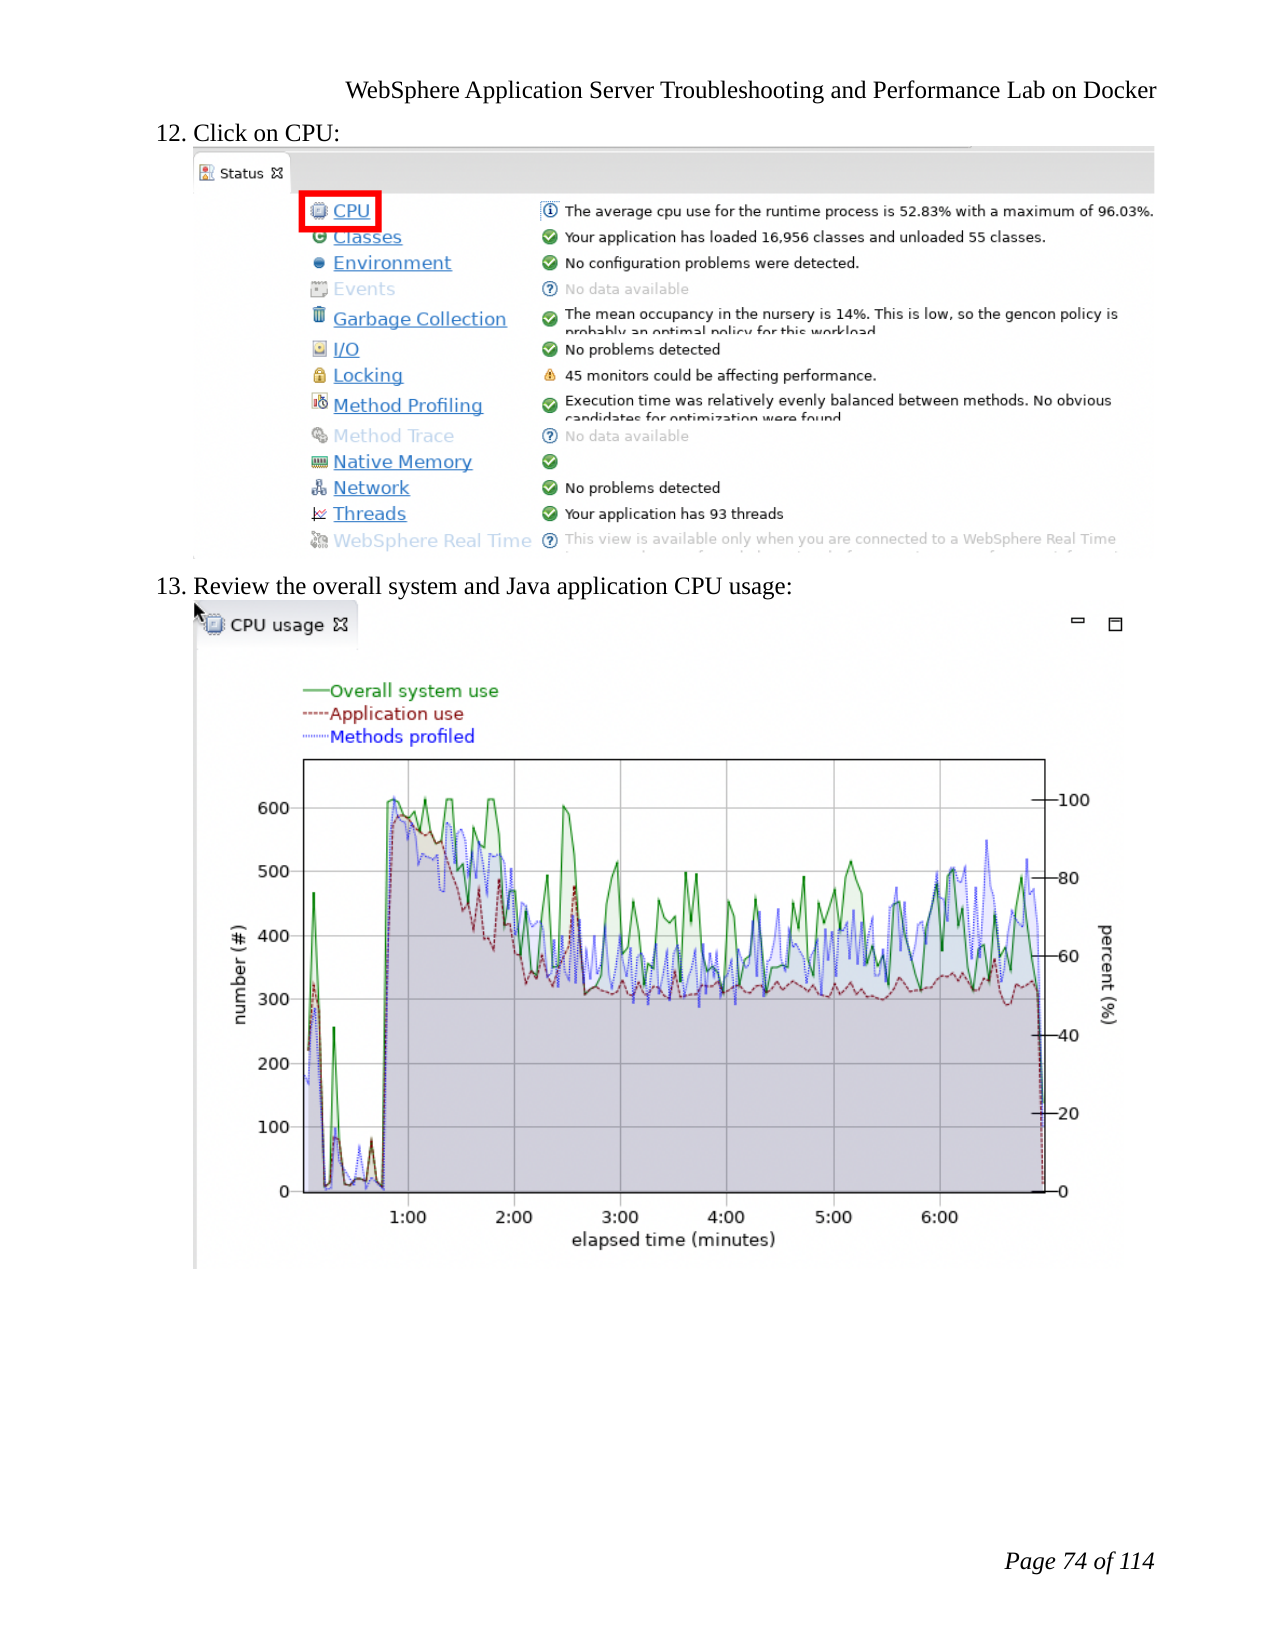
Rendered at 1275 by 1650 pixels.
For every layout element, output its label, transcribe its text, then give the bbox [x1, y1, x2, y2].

picture [193, 146, 1155, 559]
picture [193, 600, 1125, 1269]
